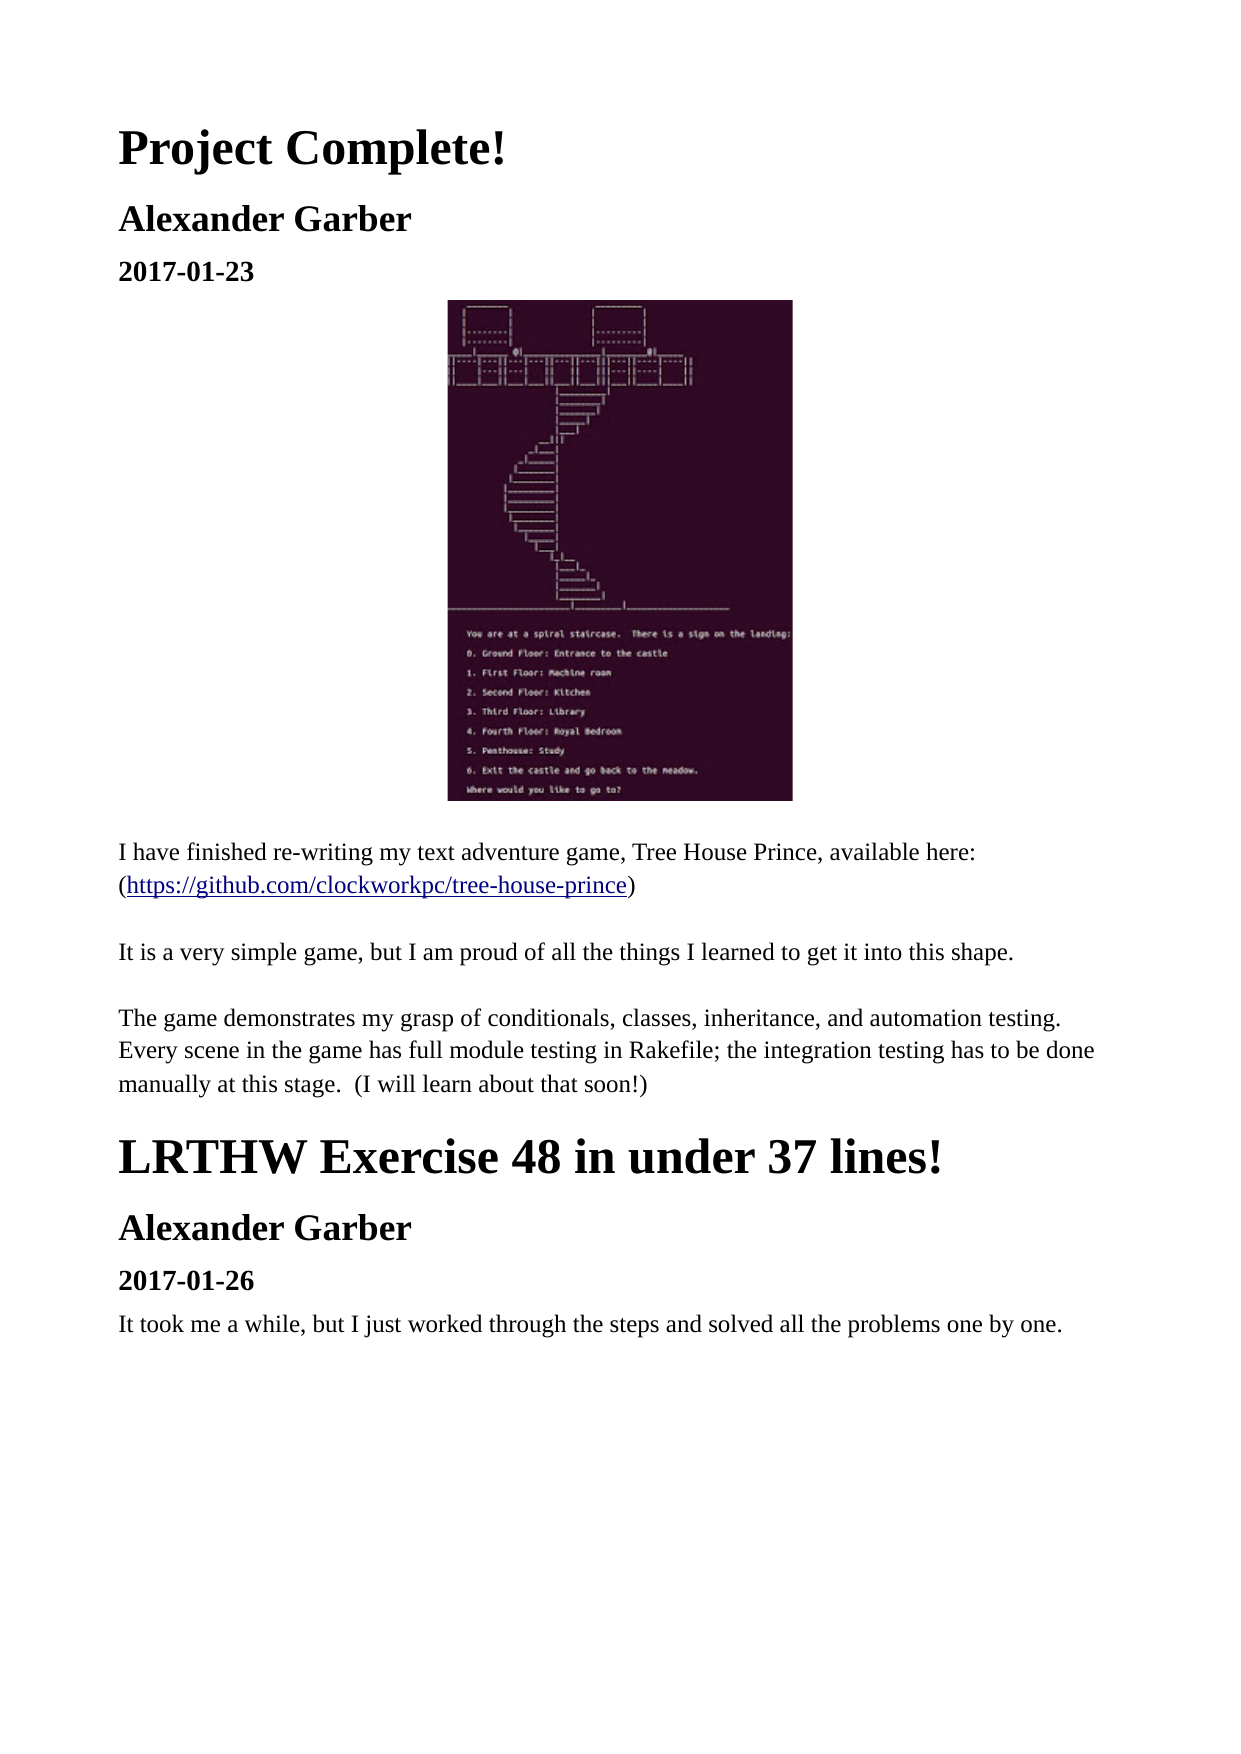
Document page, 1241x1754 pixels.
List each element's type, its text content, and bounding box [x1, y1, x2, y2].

text I have finished re-writing my text adventure game, Tree House Prince, available here: (https://github.com/clockworkpc/tree-house-prince) It is a very simple game, but I am proud of all the things I learned to get it into this shape. The game demonstrates my grasp of conditionals, classes, inheritance, and automation testing. Every scene in the game has full module testing in Rakefile; the integration testing has to be done manually at this stage. (I will learn about that soon!) [118, 804, 1122, 1097]
subtitle 2017-01-23 [118, 254, 1122, 288]
subtitle Alexander Garber [118, 1205, 1122, 1248]
subtitle Project Complete! [118, 118, 1122, 176]
subtitle 2017-01-26 [118, 1263, 1122, 1296]
subtitle Alexander Garber [118, 196, 1122, 239]
picture [447, 300, 793, 801]
text It took me a while, but I just worked through the steps and solved all the problems one by one. [118, 1309, 1122, 1337]
subtitle LRTHW Exercise 48 in under 37 lines! [118, 1127, 1122, 1184]
